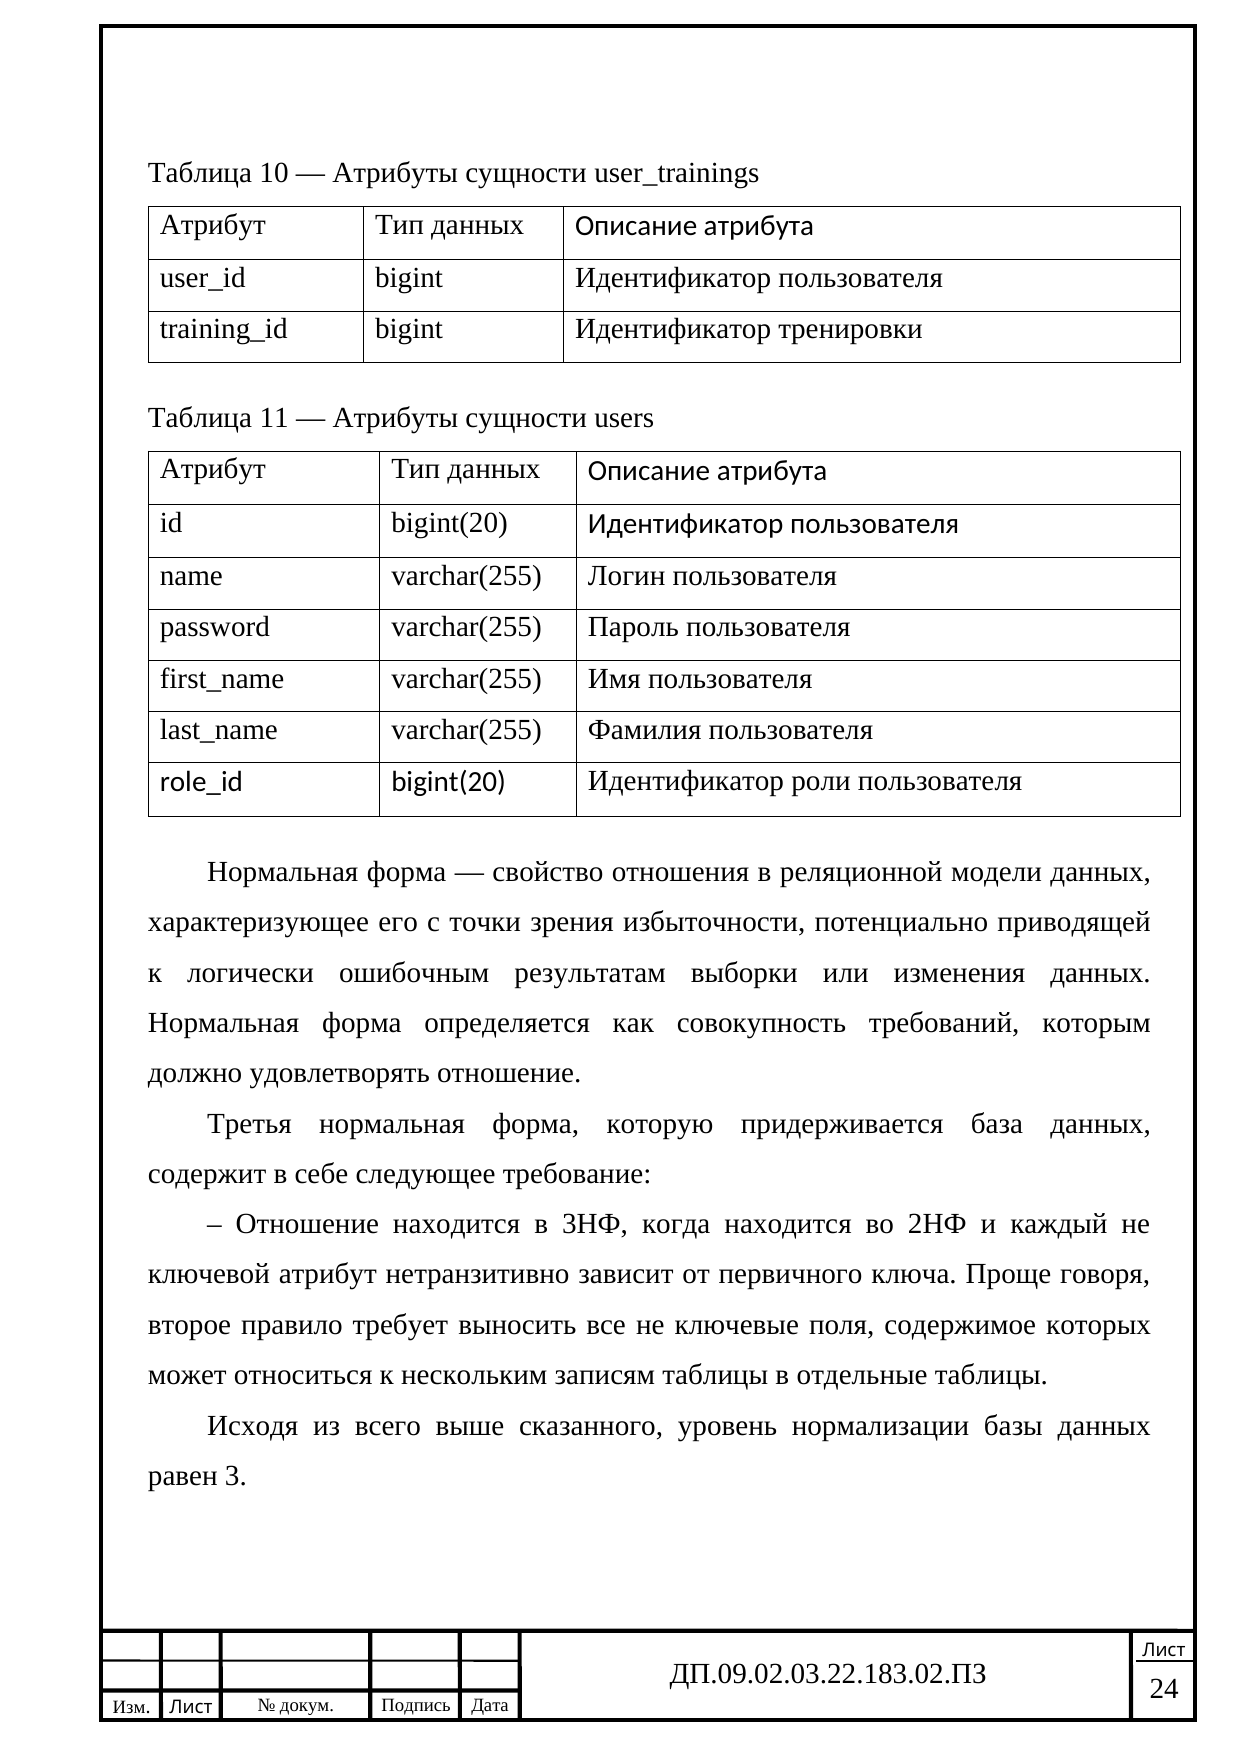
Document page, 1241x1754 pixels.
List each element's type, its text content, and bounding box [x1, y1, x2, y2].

table_cell Фамилия пользователя [577, 712, 1180, 762]
text Таблица 10 — Атрибуты сущности user_trainings [148, 156, 1181, 189]
table_cell bigint(20) [380, 763, 576, 816]
text Исходя из всего выше сказанного, уровень нормализации базы данных равен 3. [148, 1408, 1152, 1491]
table_header Описание атрибута [564, 207, 1180, 259]
table_cell password [149, 610, 379, 660]
table_cell bigint [364, 260, 563, 311]
text Таблица 11 — Атрибуты сущности users [148, 400, 1181, 434]
table_cell last_name [149, 712, 379, 762]
table_cell id [149, 505, 379, 557]
text Третья нормальная форма, которую придерживается база данных, содержит в себе следующее требование: [148, 1106, 1152, 1189]
table_cell role_id [149, 763, 379, 816]
table_header Тип данных [380, 452, 576, 504]
table_cell Логин пользователя [577, 558, 1180, 608]
table_header Тип данных [364, 207, 563, 259]
table_header Атрибут [149, 207, 363, 259]
table_cell Пароль пользователя [577, 610, 1180, 660]
table_cell bigint [364, 312, 563, 362]
table_cell first_name [149, 661, 379, 711]
table_cell varchar(255) [380, 558, 576, 608]
text Нормальная форма — свойство отношения в реляционной модели данных, характеризующее его с точки зрения избыточности, потенциально приводящей к логически ошибочным результатам выборки или изменения данных. Нормальная форма определяется как совокупность требований, которым должно удовлетворять отношение. [148, 854, 1152, 1089]
table_cell varchar(255) [380, 712, 576, 762]
table_header Описание атрибута [577, 452, 1180, 504]
table_cell varchar(255) [380, 610, 576, 660]
table_cell name [149, 558, 379, 608]
table_cell Имя пользователя [577, 661, 1180, 711]
table_cell user_id [149, 260, 363, 311]
table_cell Идентификатор пользователя [564, 260, 1180, 311]
table_cell Идентификатор роли пользователя [577, 763, 1180, 816]
table_cell Идентификатор тренировки [564, 312, 1180, 362]
table_cell varchar(255) [380, 661, 576, 711]
table_cell bigint(20) [380, 505, 576, 557]
text – Отношение находится в 3НФ, когда находится во 2НФ и каждый не ключевой атрибут нетранзитивно зависит от первичного ключа. Проще говоря, второе правило требует выносить все не ключевые поля, содержимое которых может относиться к нескольким записям таблицы в отдельные таблицы. [148, 1206, 1152, 1391]
table_header Атрибут [149, 452, 379, 504]
table_cell Идентификатор пользователя [577, 505, 1180, 557]
table_cell training_id [149, 312, 363, 362]
